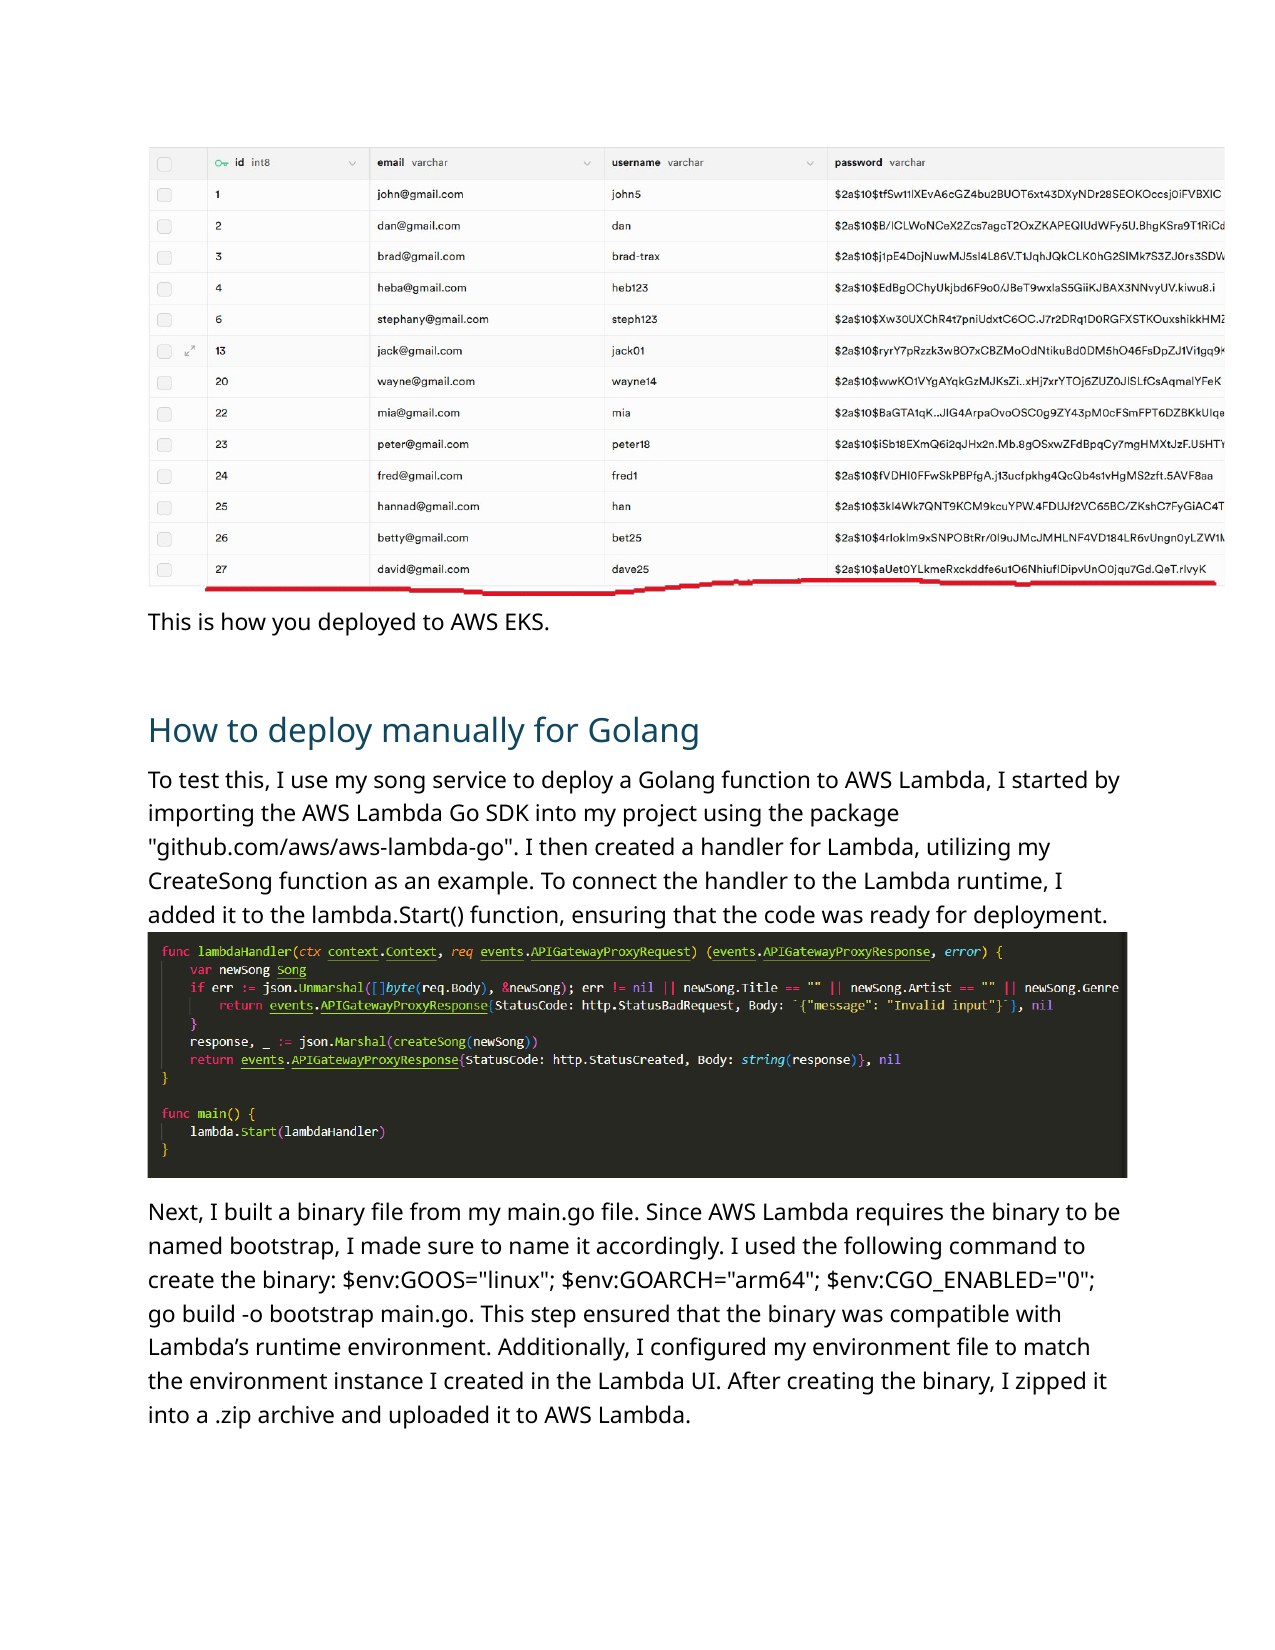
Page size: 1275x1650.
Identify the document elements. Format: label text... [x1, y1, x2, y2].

text Next, I built a binary file from my main.go file. Since AWS Lambda requires the binary to be named bootstrap, I made sure to name it accordingly. I used the following command to create the binary: $env:GOOS="linux"; $env:GOARCH="arm64"; $env:CGO_ENABLED="0"; go build -o bootstrap main.go. This step ensured that the binary was compatible with Lambda’s runtime environment. Additionally, I configured my environment file to match the environment instance I created in the Lambda UI. After creating the binary, I zipped it into a .zip archive and uploaded it to AWS Lambda. [148, 1196, 1127, 1430]
picture [147, 932, 1128, 1178]
picture [147, 147, 1225, 596]
text This is how you deployed to AWS EKS. [148, 606, 1127, 637]
text To test this, I use my song service to deploy a Golang function to AWS Lambda, I started by importing the AWS Lambda Go SDK into my project using the package "github.com/aws/aws-lambda-go". I then created a handler for Lambda, utilizing my CreateSong function as an example. To connect the handler to the Lambda runtime, I added it to the lambda.Start() function, ensuring that the code was ready for deployment. [148, 764, 1127, 932]
subtitle How to deploy manually for Golang [148, 706, 1127, 752]
